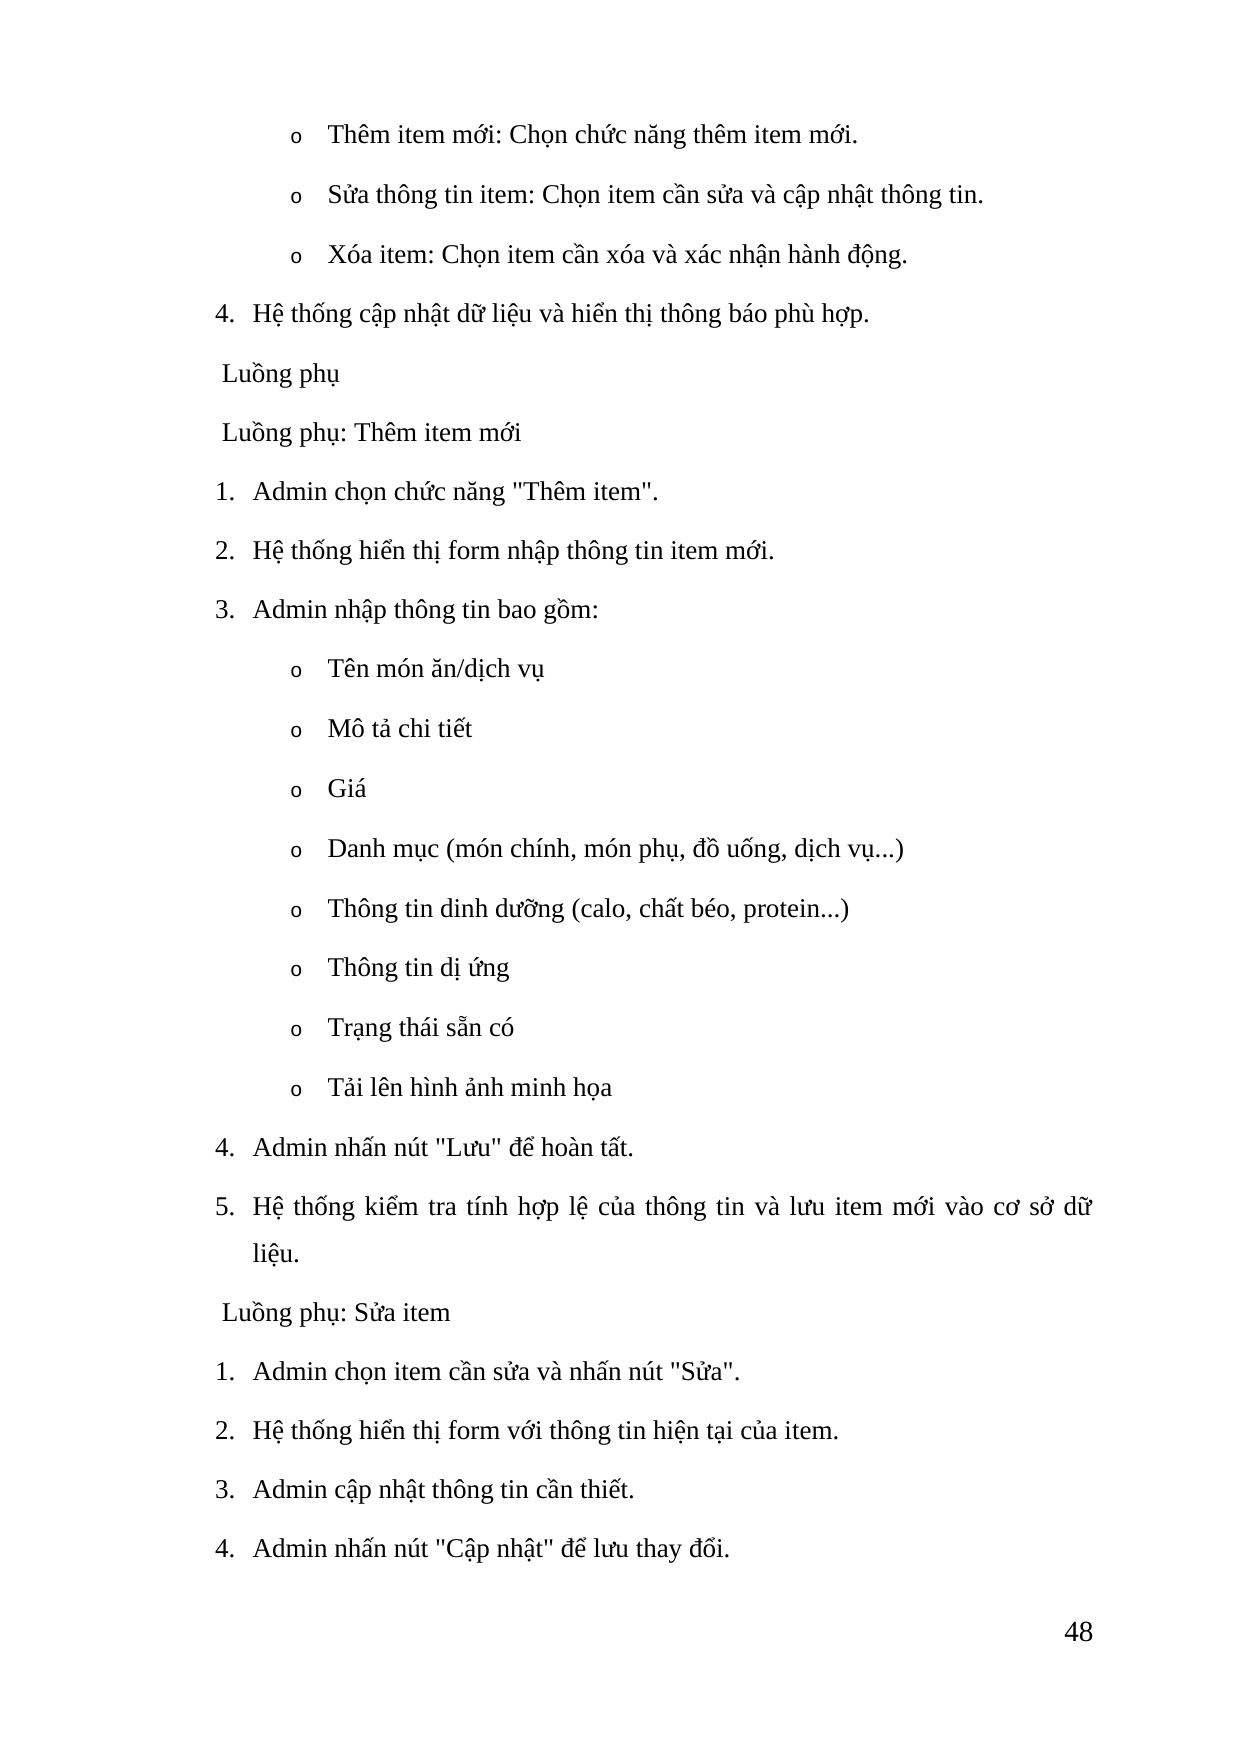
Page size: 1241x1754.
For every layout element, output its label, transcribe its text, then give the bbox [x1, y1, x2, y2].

list Hệ thống cập nhật dữ liệu và hiển thị thông báo phù hợp. [215, 297, 1093, 329]
list Sửa thông tin item: Chọn item cần sửa và cập nhật thông tin. [290, 178, 1093, 209]
text Luồng phụ: Sửa item [177, 1296, 1093, 1327]
list Thông tin dị ứng [290, 951, 1093, 983]
list Admin nhập thông tin bao gồm: [215, 593, 1093, 624]
list Admin chọn chức năng "Thêm item". [215, 475, 1093, 506]
list Giá [290, 772, 1093, 804]
list Thêm item mới: Chọn chức năng thêm item mới. [290, 118, 1093, 150]
list Hệ thống hiển thị form với thông tin hiện tại của item. [215, 1414, 1093, 1445]
text Luồng phụ [177, 357, 1093, 388]
list Danh mục (món chính, món phụ, đồ uống, dịch vụ...) [290, 832, 1093, 863]
list Xóa item: Chọn item cần xóa và xác nhận hành động. [290, 238, 1093, 269]
list Tên món ăn/dịch vụ [290, 652, 1093, 684]
list Tải lên hình ảnh minh họa [290, 1071, 1093, 1103]
list Trạng thái sẵn có [290, 1011, 1093, 1043]
list Mô tả chi tiết [290, 712, 1093, 744]
list Admin nhấn nút "Lưu" để hoàn tất. [215, 1131, 1093, 1162]
list Hệ thống kiểm tra tính hợp lệ của thông tin và lưu item mới vào cơ sở dữ liệu. [215, 1190, 1093, 1268]
text Luồng phụ: Thêm item mới [177, 416, 1093, 447]
list Thông tin dinh dưỡng (calo, chất béo, protein...) [290, 892, 1093, 923]
list Admin nhấn nút "Cập nhật" để lưu thay đổi. [215, 1532, 1093, 1564]
list Admin cập nhật thông tin cần thiết. [215, 1473, 1093, 1504]
list Admin chọn item cần sửa và nhấn nút "Sửa". [215, 1355, 1093, 1386]
list Hệ thống hiển thị form nhập thông tin item mới. [215, 534, 1093, 565]
